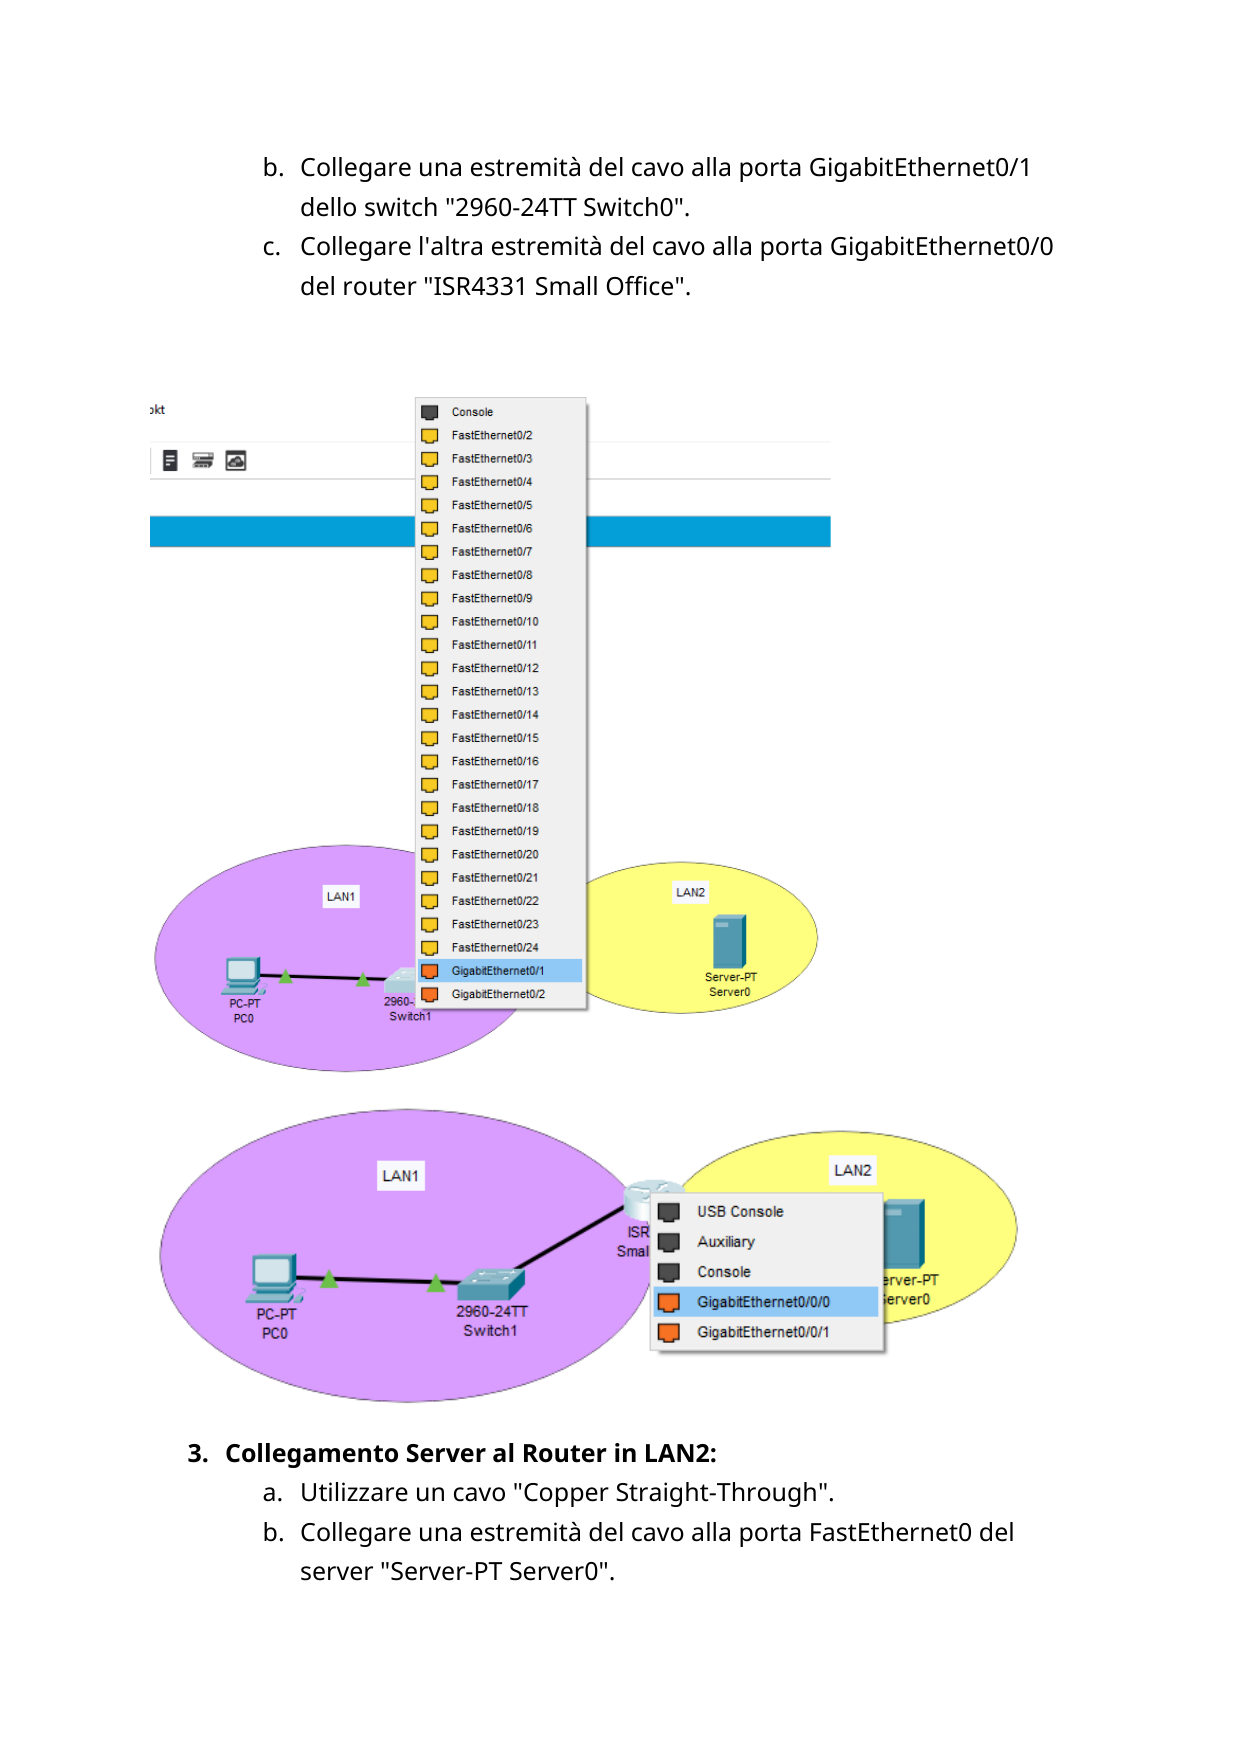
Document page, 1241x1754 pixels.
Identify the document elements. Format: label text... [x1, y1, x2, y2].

list Collegare una estremità del cavo alla porta FastEthernet0 del server "Server-PT Server0". [262, 1514, 1090, 1588]
list Utilizzare un cavo "Copper Straight-Through". [262, 1475, 1090, 1509]
list Collegare l'altra estremità del cavo alla porta GigabitEthernet0/0 del router "ISR4331 Small Office". [262, 229, 1090, 302]
list Collegare una estremità del cavo alla porta GigabitEthernet0/1 dello switch "2960-24TT Switch0". [262, 150, 1090, 223]
picture [150, 1107, 1035, 1405]
picture [150, 397, 831, 1077]
list Collegamento Server al Router in LAN2: [187, 1435, 1090, 1469]
